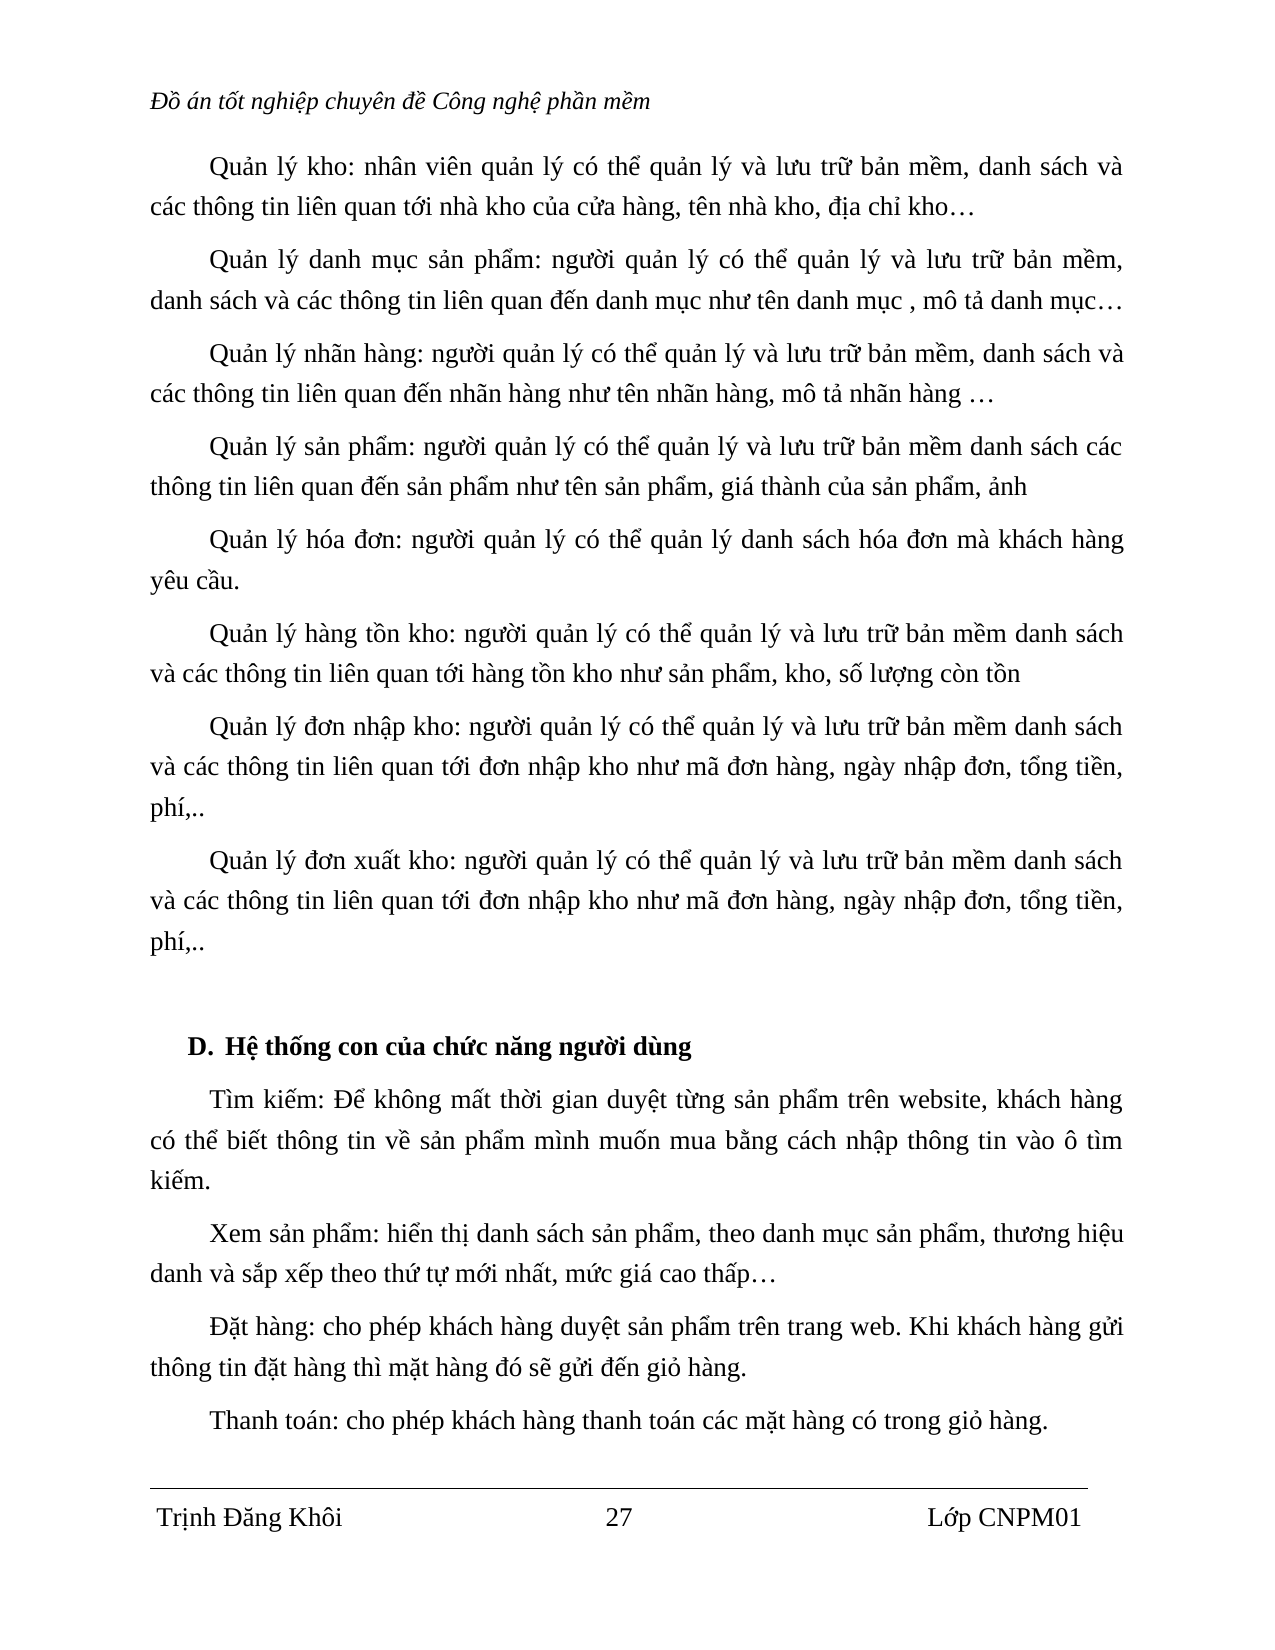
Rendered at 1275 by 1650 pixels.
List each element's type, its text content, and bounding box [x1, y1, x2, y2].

text Quản lý đơn nhập kho: người quản lý có thể quản lý và lưu trữ bản mềm danh sách và các thông tin liên quan tới đơn nhập kho như mã đơn hàng, ngày nhập đơn, tổng tiền, phí,.. [150, 710, 1125, 822]
text Quản lý danh mục sản phẩm: người quản lý có thể quản lý và lưu trữ bản mềm, danh sách và các thông tin liên quan đến danh mục như tên danh mục , mô tả danh mục… [150, 243, 1125, 315]
text Quản lý hóa đơn: người quản lý có thể quản lý danh sách hóa đơn mà khách hàng yêu cầu. [150, 523, 1125, 595]
text Quản lý nhãn hàng: người quản lý có thể quản lý và lưu trữ bản mềm, danh sách và các thông tin liên quan đến nhãn hàng như tên nhãn hàng, mô tả nhãn hàng … [150, 337, 1125, 408]
text Quản lý hàng tồn kho: người quản lý có thể quản lý và lưu trữ bản mềm danh sách và các thông tin liên quan tới hàng tồn kho như sản phẩm, kho, số lượng còn tồn [150, 617, 1125, 688]
text Quản lý kho: nhân viên quản lý có thể quản lý và lưu trữ bản mềm, danh sách và các thông tin liên quan tới nhà kho của cửa hàng, tên nhà kho, địa chỉ kho… [150, 150, 1125, 222]
text Quản lý đơn xuất kho: người quản lý có thể quản lý và lưu trữ bản mềm danh sách và các thông tin liên quan tới đơn nhập kho như mã đơn hàng, ngày nhập đơn, tổng tiền, phí,.. [150, 844, 1125, 956]
text Quản lý sản phẩm: người quản lý có thể quản lý và lưu trữ bản mềm danh sách các thông tin liên quan đến sản phẩm như tên sản phẩm, giá thành của sản phẩm, ảnh [150, 430, 1125, 502]
subtitle Hệ thống con của chức năng người dùng [187, 1030, 1125, 1062]
text Xem sản phẩm: hiển thị danh sách sản phẩm, theo danh mục sản phẩm, thương hiệu danh và sắp xếp theo thứ tự mới nhất, mức giá cao thấp… [150, 1217, 1125, 1289]
text Đặt hàng: cho phép khách hàng duyệt sản phẩm trên trang web. Khi khách hàng gửi thông tin đặt hàng thì mặt hàng đó sẽ gửi đến giỏ hàng. [150, 1310, 1125, 1382]
text Thanh toán: cho phép khách hàng thanh toán các mặt hàng có trong giỏ hàng. [150, 1404, 1125, 1435]
text Tìm kiếm: Để không mất thời gian duyệt từng sản phẩm trên website, khách hàng có thể biết thông tin về sản phẩm mình muốn mua bằng cách nhập thông tin vào ô tìm kiếm. [150, 1083, 1125, 1195]
